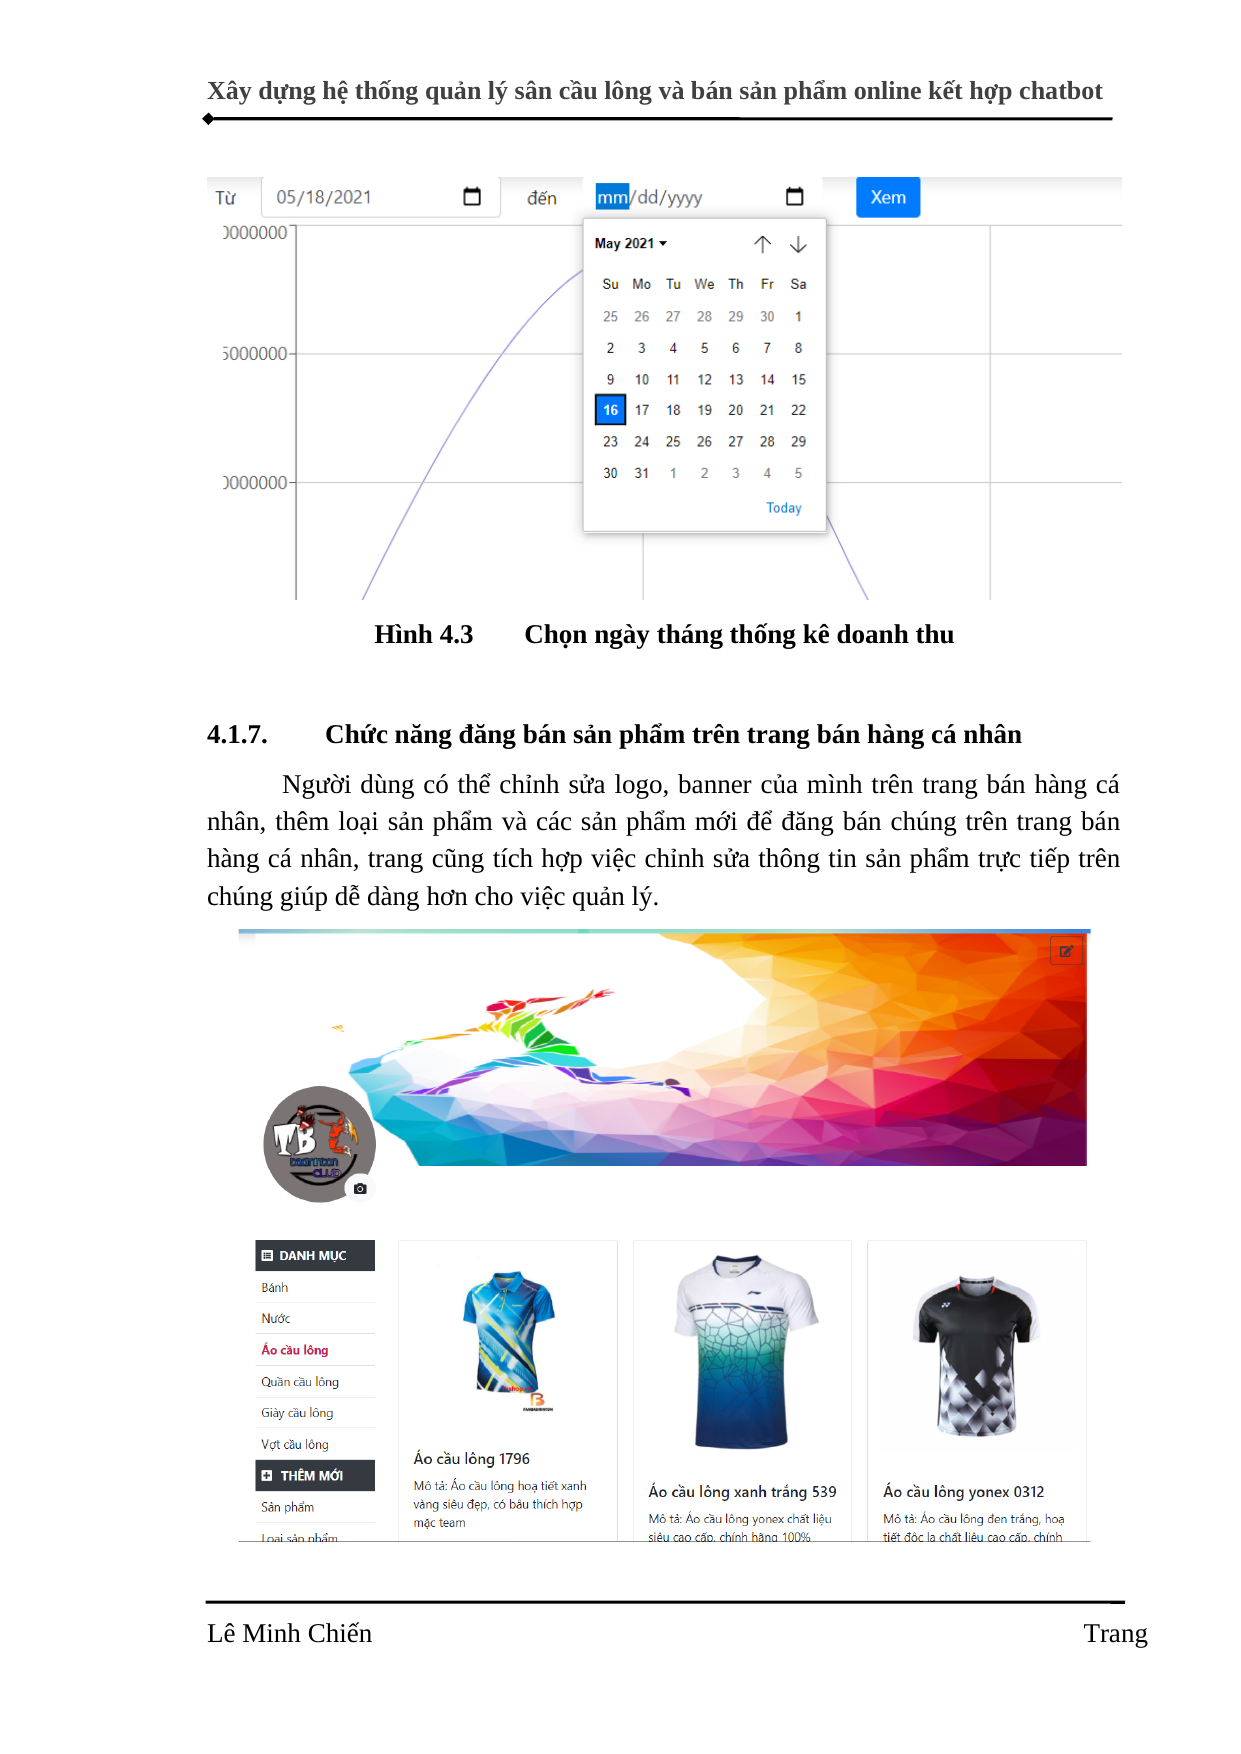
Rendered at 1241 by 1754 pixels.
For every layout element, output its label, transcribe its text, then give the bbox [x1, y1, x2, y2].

text Người dùng có thể chỉnh sửa logo, banner của mình trên trang bán hàng cá nhân, thêm loại sản phẩm và các sản phẩm mới để đăng bán chúng trên trang bán hàng cá nhân, trang cũng tích hợp việc chỉnh sửa thông tin sản phẩm trực tiếp trên chúng giúp dễ dàng hơn cho việc quản lý. [207, 768, 1122, 911]
picture [238, 929, 1091, 1542]
picture [206, 177, 1123, 600]
text Chọn ngày tháng thống kê doanh thu [207, 618, 1122, 650]
text Chức năng đăng bán sản phẩm trên trang bán hàng cá nhân [207, 718, 1122, 749]
